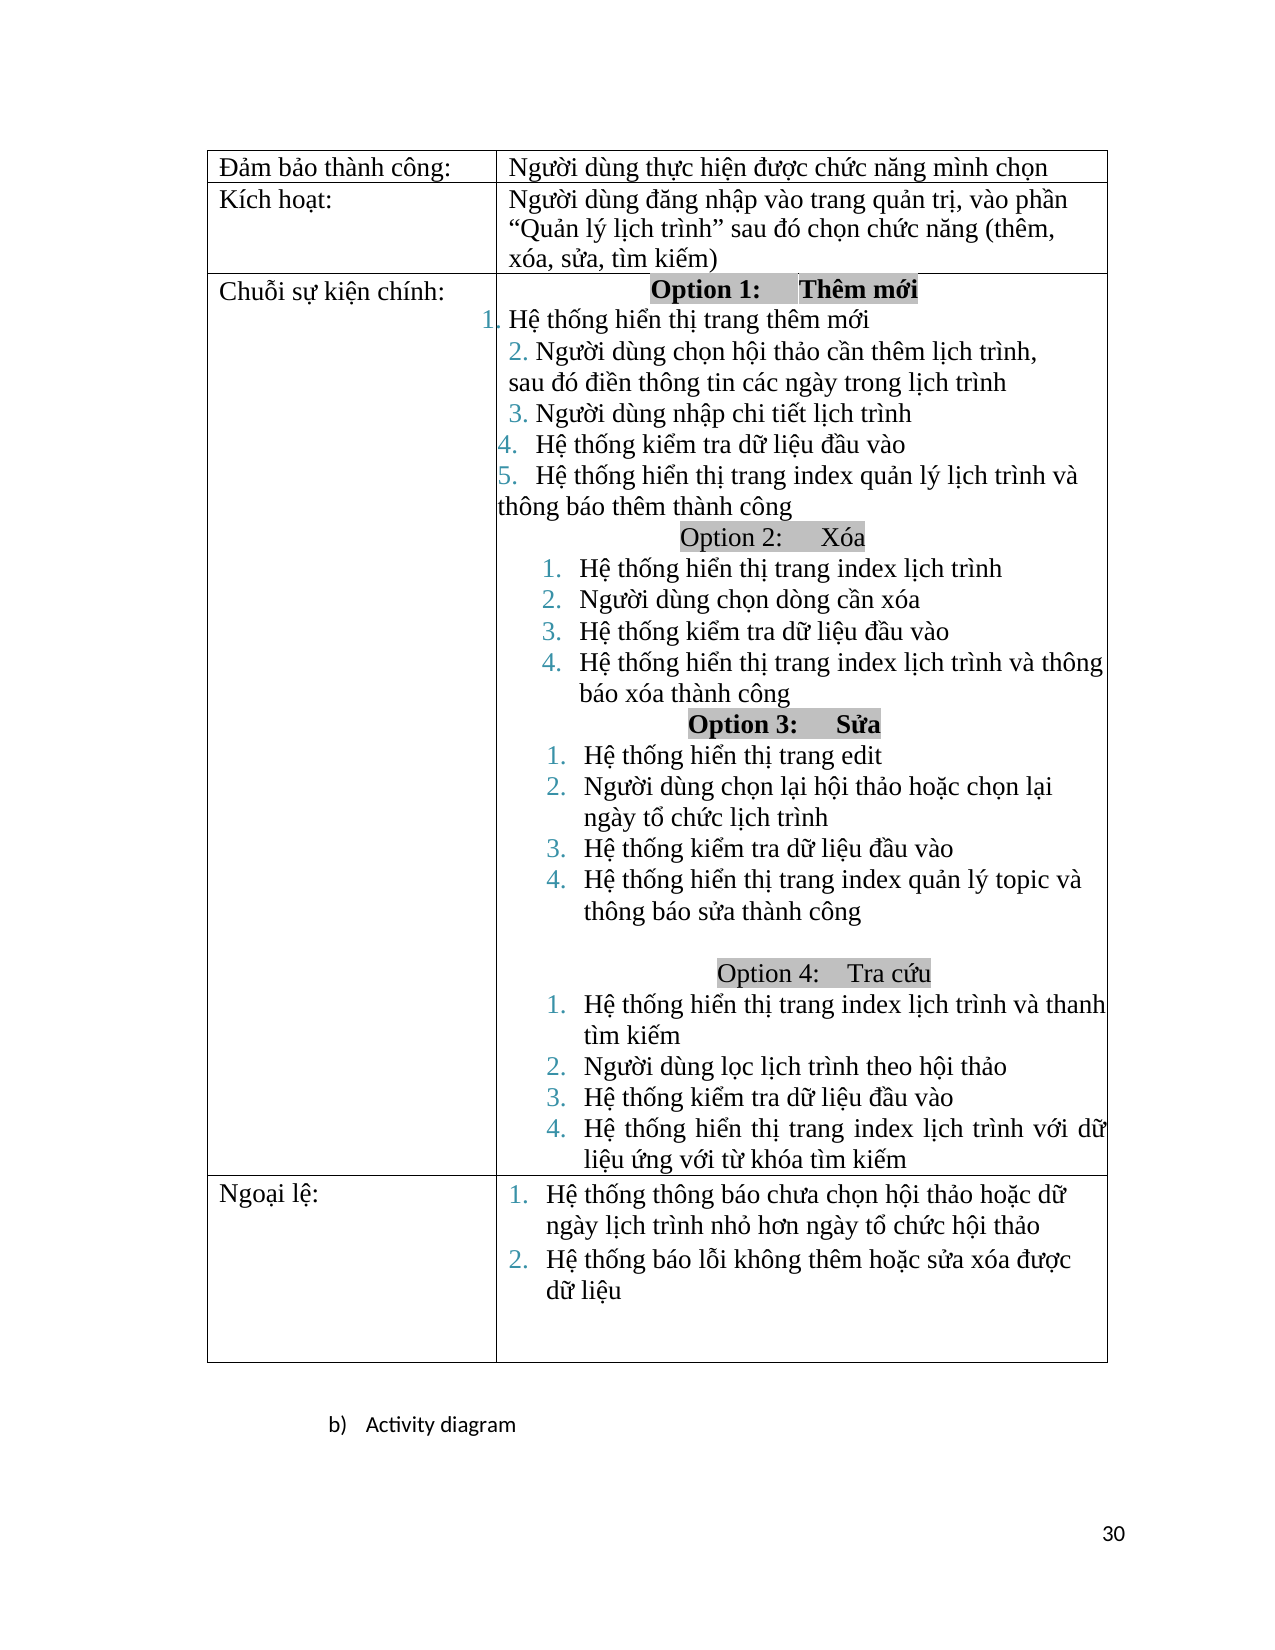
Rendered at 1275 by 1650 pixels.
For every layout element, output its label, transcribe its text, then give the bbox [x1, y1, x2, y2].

table_cell Ngoại lệ: [208, 1176, 496, 1362]
table_cell Kích hoạt: [208, 183, 496, 273]
table_cell Đảm bảo thành công: [208, 151, 496, 182]
list Activity diagram [328, 1410, 1125, 1438]
table_cell Chuỗi sự kiện chính: [208, 274, 496, 1175]
table_cell Người dùng thực hiện được chức năng mình chọn [497, 151, 1107, 182]
table_cell Thêm mới Hệ thống hiển thị trang thêm mới Người dùng chọn hội thảo cần thêm lịch trình, sau đó điền thông tin các ngày trong lịch trình Người dùng nhập chi tiết lịch trình Hệ thống kiểm tra dữ liệu đầu vào Hệ thống hiển thị trang index quản lý lịch trình và thông báo thêm thành công Xóa Hệ thống hiển thị trang index lịch trình Người dùng chọn dòng cần xóa Hệ thống kiểm tra dữ liệu đầu vào Hệ thống hiển thị trang index lịch trình và thông báo xóa thành công Sửa Hệ thống hiển thị trang edit Người dùng chọn lại hội thảo hoặc chọn lại ngày tổ chức lịch trình Hệ thống kiểm tra dữ liệu đầu vào Hệ thống hiển thị trang index quản lý topic và thông báo sửa thành công Option 4: Tra cứu Hệ thống hiển thị trang index lịch trình và thanh tìm kiếm Người dùng lọc lịch trình theo hội thảo Hệ thống kiểm tra dữ liệu đầu vào Hệ thống hiển thị trang index lịch trình với dữ liệu ứng với từ khóa tìm kiếm [497, 274, 1107, 1175]
table_cell Người dùng đăng nhập vào trang quản trị, vào phần “Quản lý lịch trình” sau đó chọn chức năng (thêm, xóa, sửa, tìm kiếm) [497, 183, 1107, 273]
table_cell Hệ thống thông báo chưa chọn hội thảo hoặc dữ ngày lịch trình nhỏ hơn ngày tổ chức hội thảo Hệ thống báo lỗi không thêm hoặc sửa xóa được dữ liệu [497, 1176, 1107, 1362]
